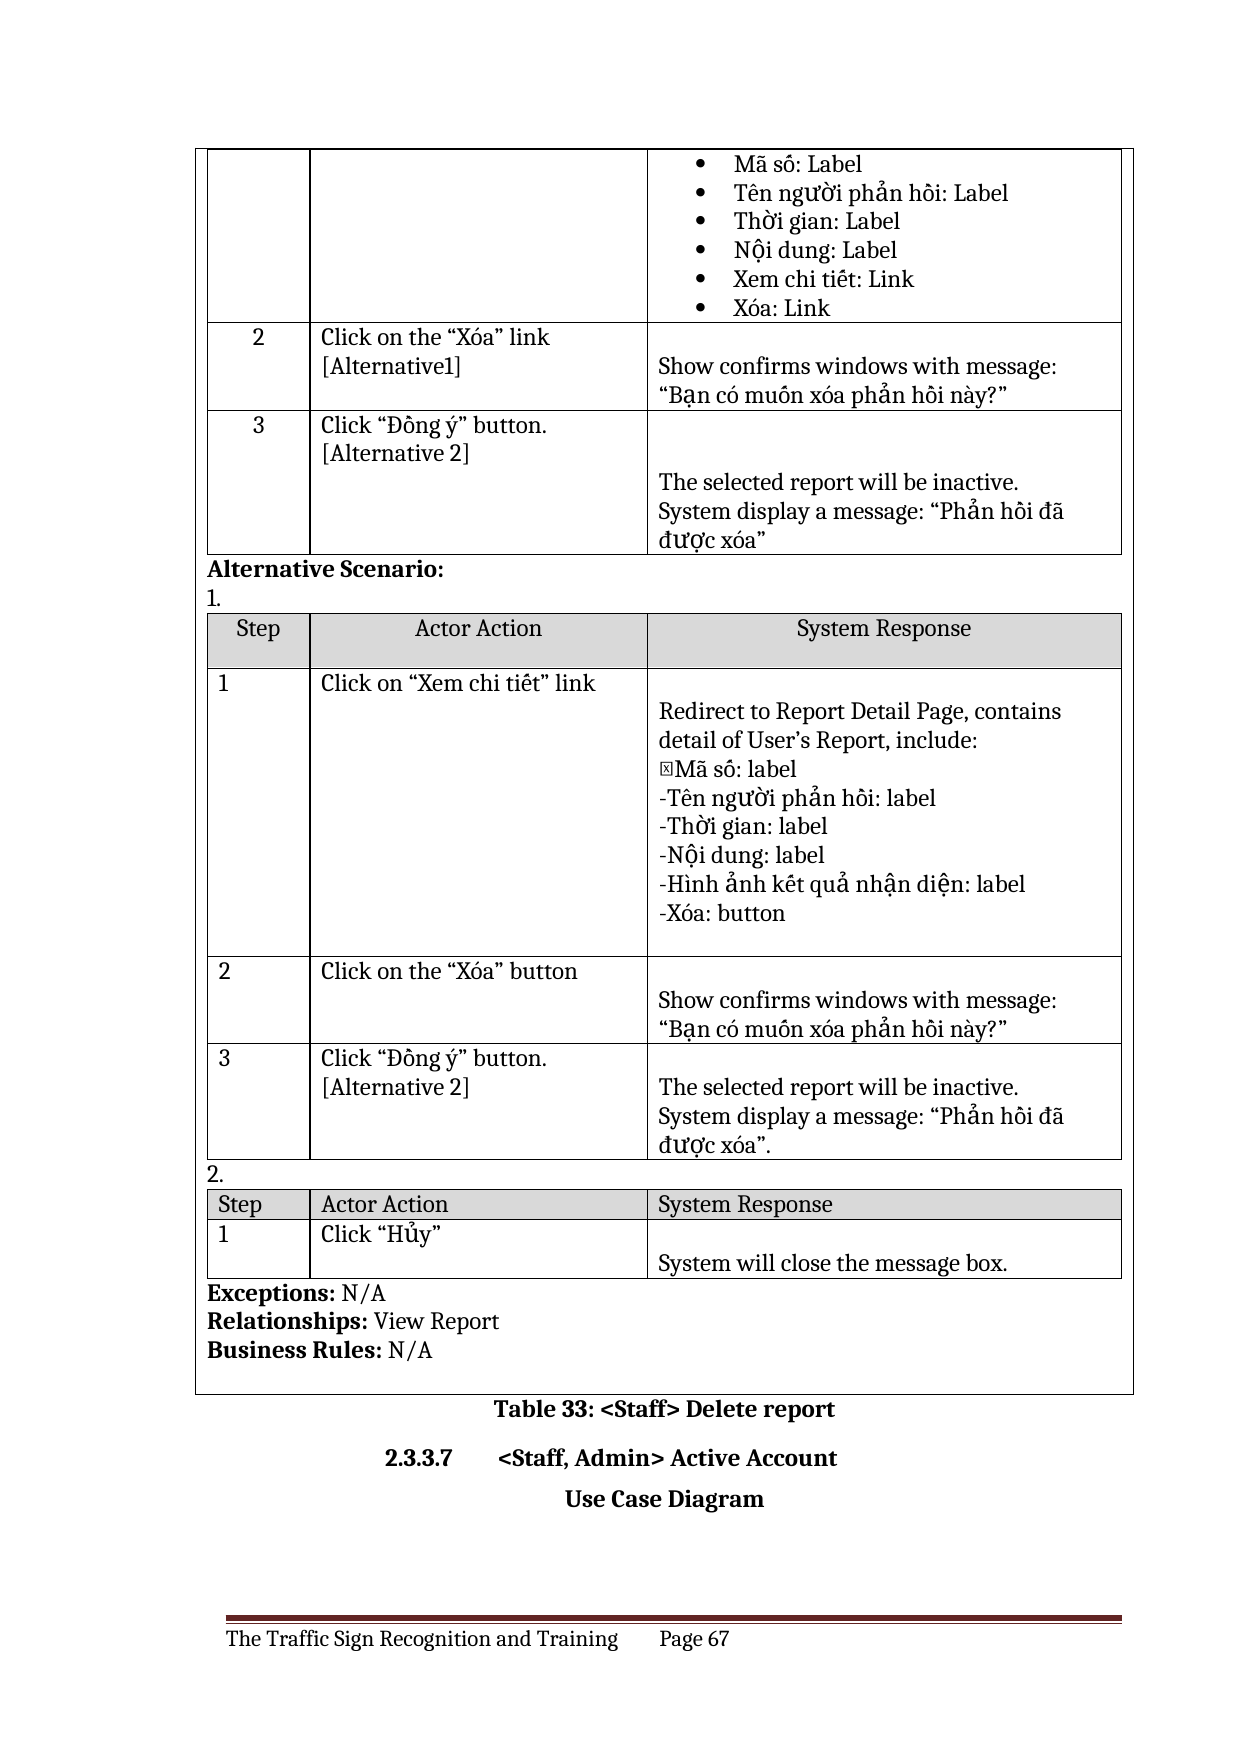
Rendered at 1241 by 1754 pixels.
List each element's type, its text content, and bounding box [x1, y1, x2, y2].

text Table 33: <Staff> Delete report [207, 1395, 1122, 1423]
subtitle Use Case Diagram [207, 1485, 1122, 1514]
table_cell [196, 149, 1133, 1393]
subtitle <Staff, Admin> Active Account [385, 1444, 1122, 1473]
